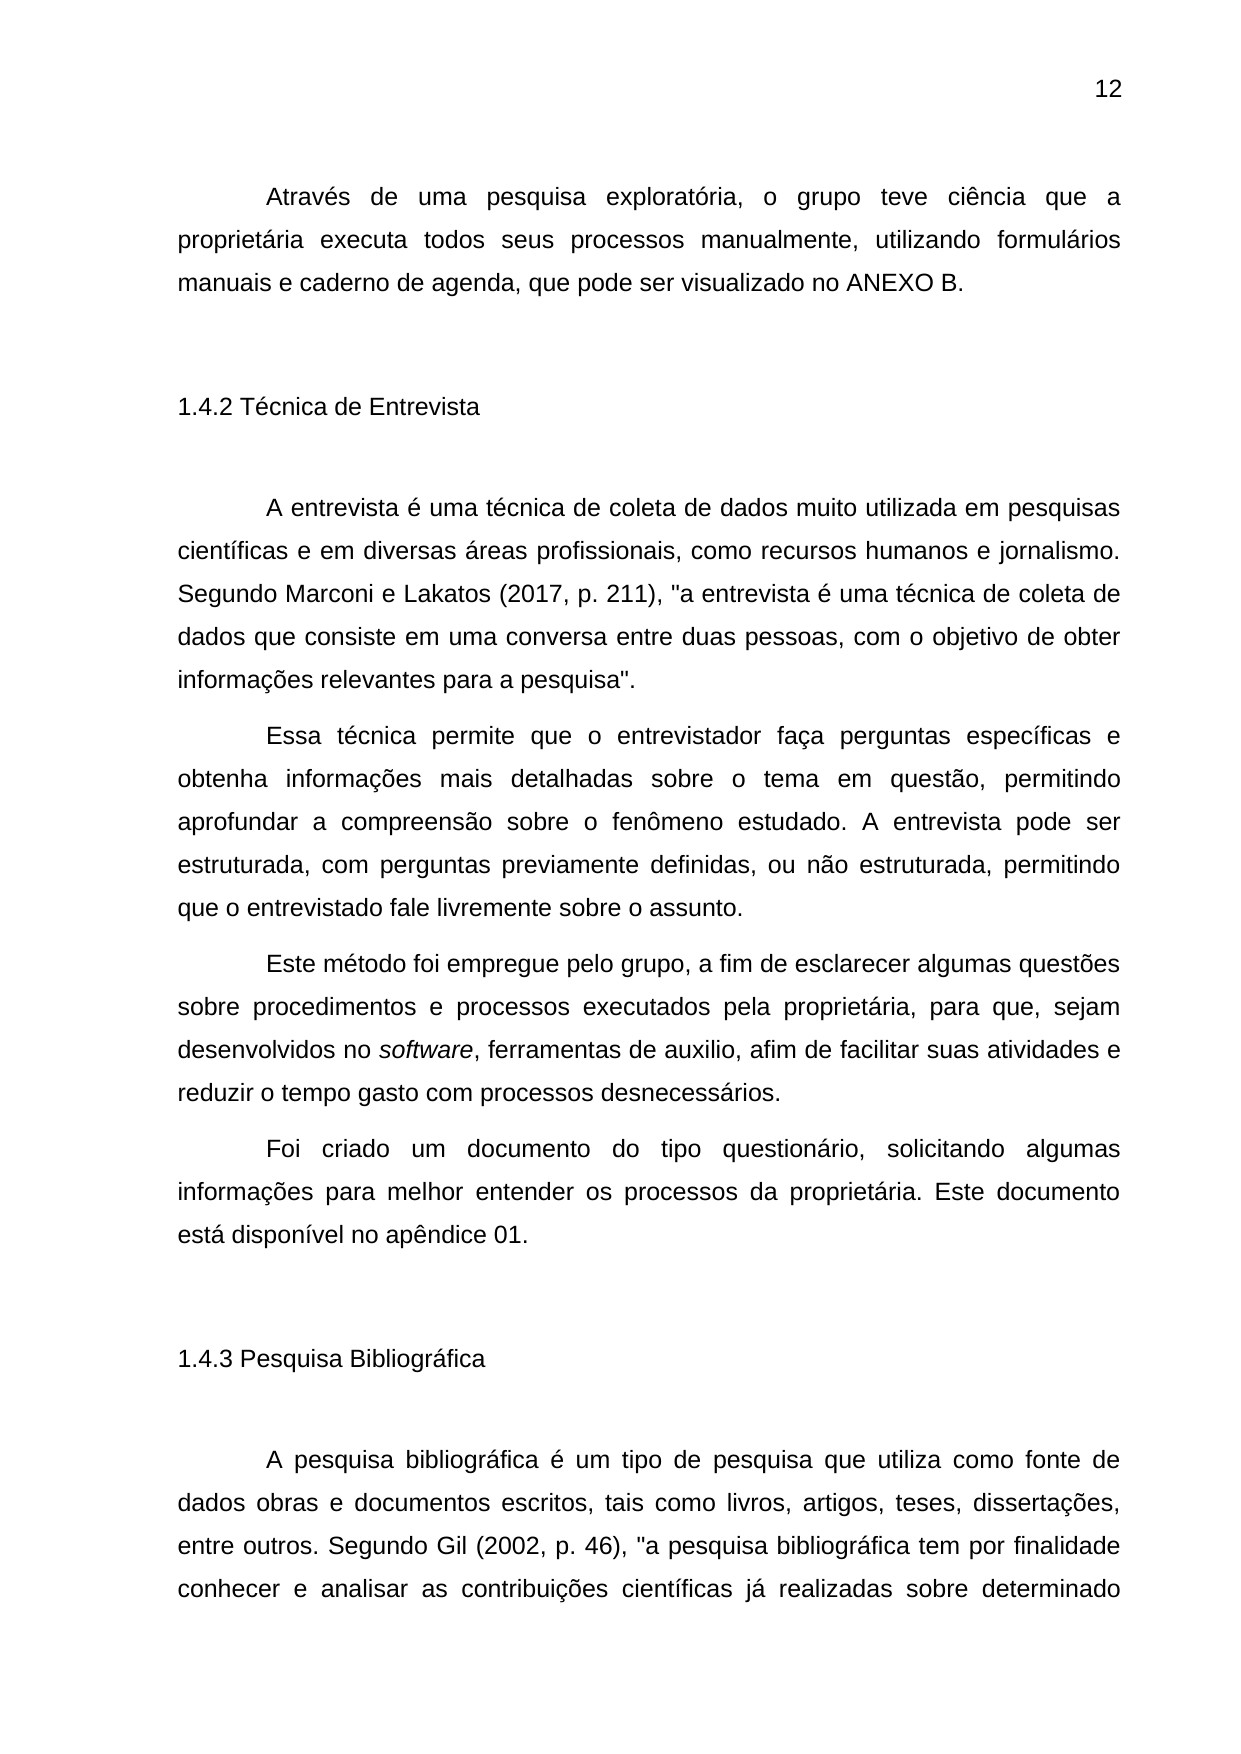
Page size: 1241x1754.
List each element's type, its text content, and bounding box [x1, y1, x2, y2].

text A entrevista é uma técnica de coleta de dados muito utilizada em pesquisas científicas e em diversas áreas profissionais, como recursos humanos e jornalismo. Segundo Marconi e Lakatos (2017, p. 211), "a entrevista é uma técnica de coleta de dados que consiste em uma conversa entre duas pessoas, com o objetivo de obter informações relevantes para a pesquisa". [177, 493, 1122, 694]
text Foi criado um documento do tipo questionário, solicitando algumas informações para melhor entender os processos da proprietária. Este documento está disponível no apêndice 01. [177, 1134, 1122, 1249]
text Este método foi empregue pelo grupo, a fim de esclarecer algumas questões sobre procedimentos e processos executados pela proprietária, para que, sejam desenvolvidos no software, ferramentas de auxilio, afim de facilitar suas atividades e reduzir o tempo gasto com processos desnecessários. [177, 949, 1122, 1107]
text Essa técnica permite que o entrevistador faça perguntas específicas e obtenha informações mais detalhadas sobre o tema em questão, permitindo aprofundar a compreensão sobre o fenômeno estudado. A entrevista pode ser estruturada, com perguntas previamente definidas, ou não estruturada, permitindo que o entrevistado fale livremente sobre o assunto. [177, 721, 1122, 922]
subtitle 1.4.3 Pesquisa Bibliográfica [177, 1344, 1122, 1373]
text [177, 1445, 1122, 1603]
subtitle 1.4.2 Técnica de Entrevista [177, 392, 1122, 420]
text Através de uma pesquisa exploratória, o grupo teve ciência que a proprietária executa todos seus processos manualmente, utilizando formulários manuais e caderno de agenda, que pode ser visualizado no ANEXO B. [177, 182, 1122, 297]
